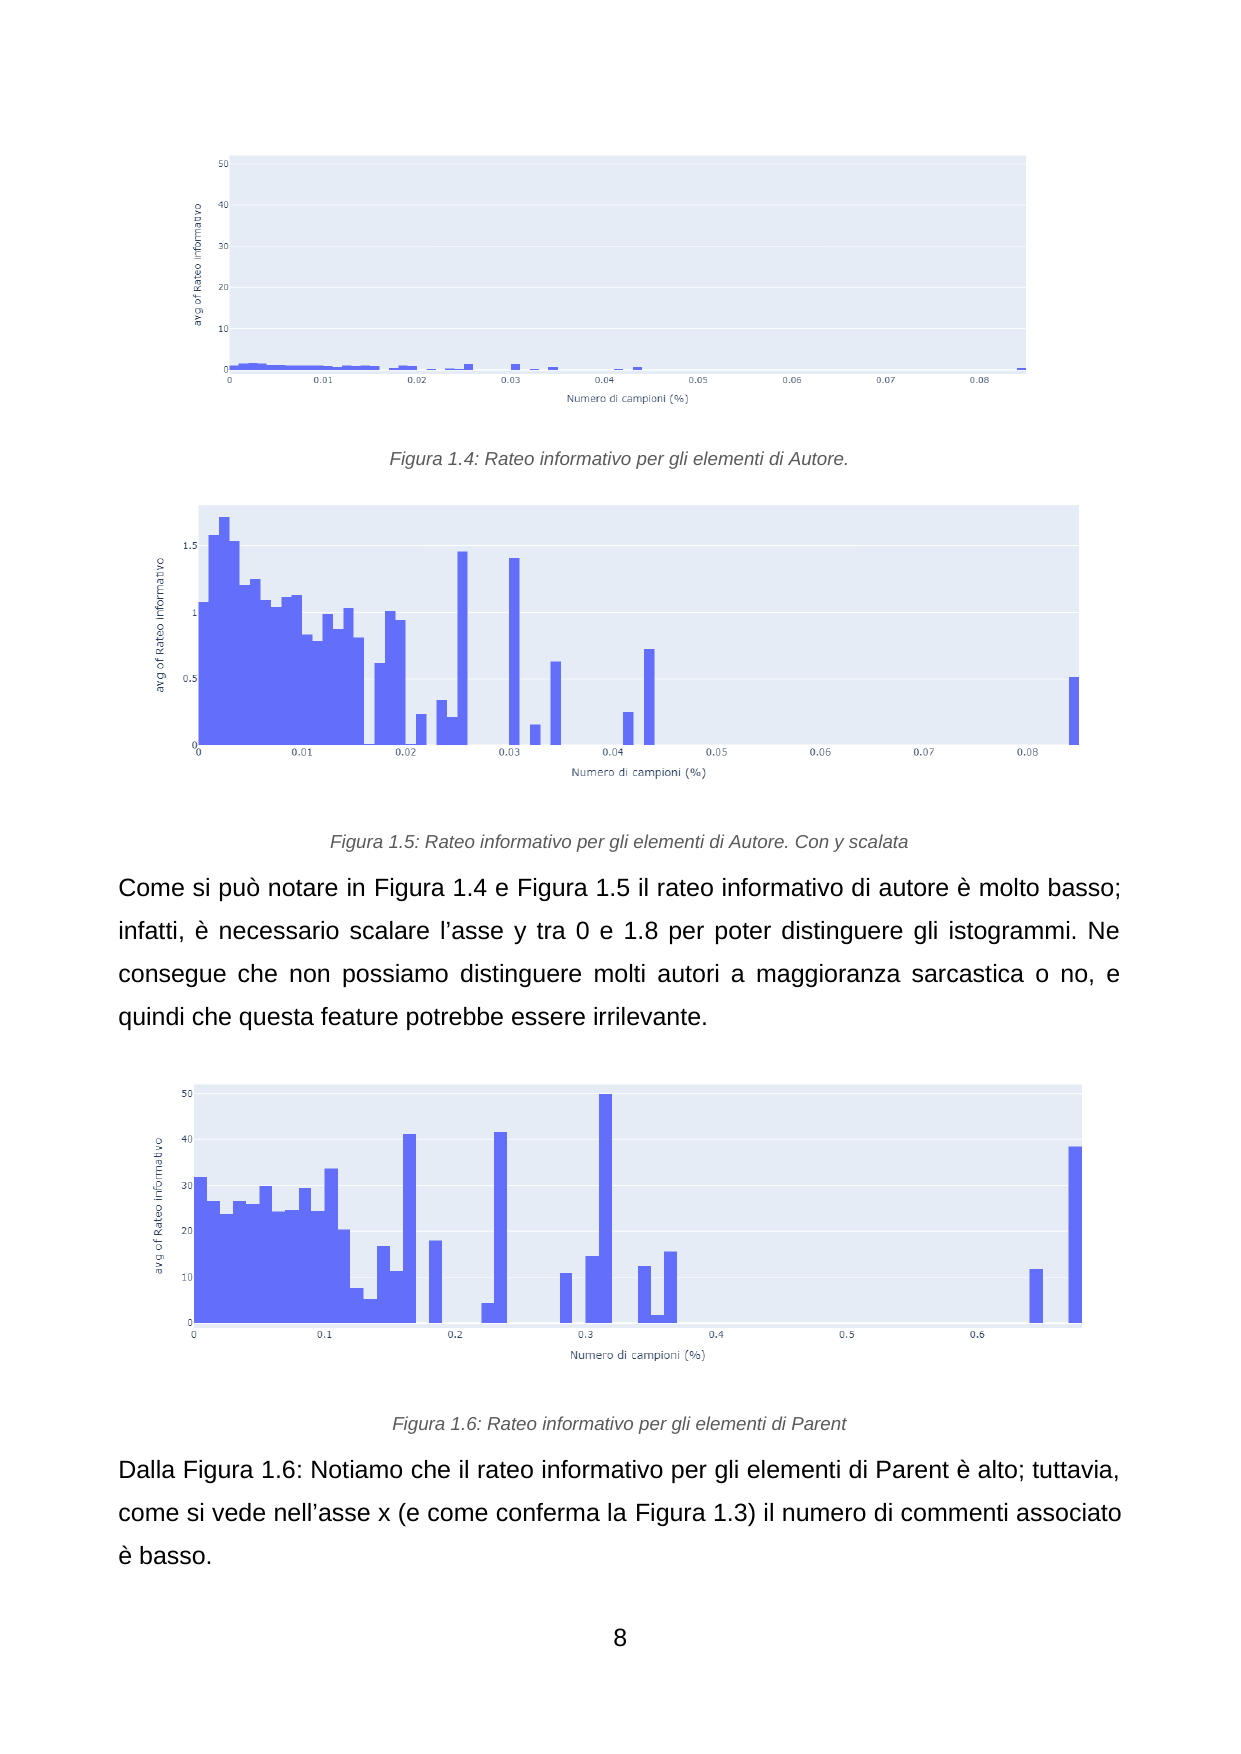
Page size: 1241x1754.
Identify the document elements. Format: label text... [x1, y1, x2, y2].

text Dalla Figura 1.6: Notiamo che il rateo informativo per gli elementi di Parent è alto; tuttavia, come si vede nell’asse x (e come conferma la Figura 1.3) il numero di commenti associato è basso. [118, 1455, 1122, 1570]
text Come si può notare in Figura 1.4 e Figura 1.5 il rateo informativo di autore è molto basso; infatti, è necessario scalare l’asse y tra 0 e 1.8 per poter distinguere gli istogrammi. Ne consegue che non possiamo distinguere molti autori a maggioranza sarcastica o no, e quindi che questa feature potrebbe essere irrilevante. [118, 873, 1122, 1031]
picture [137, 490, 1104, 792]
picture [131, 1070, 1109, 1374]
picture [173, 147, 1067, 409]
